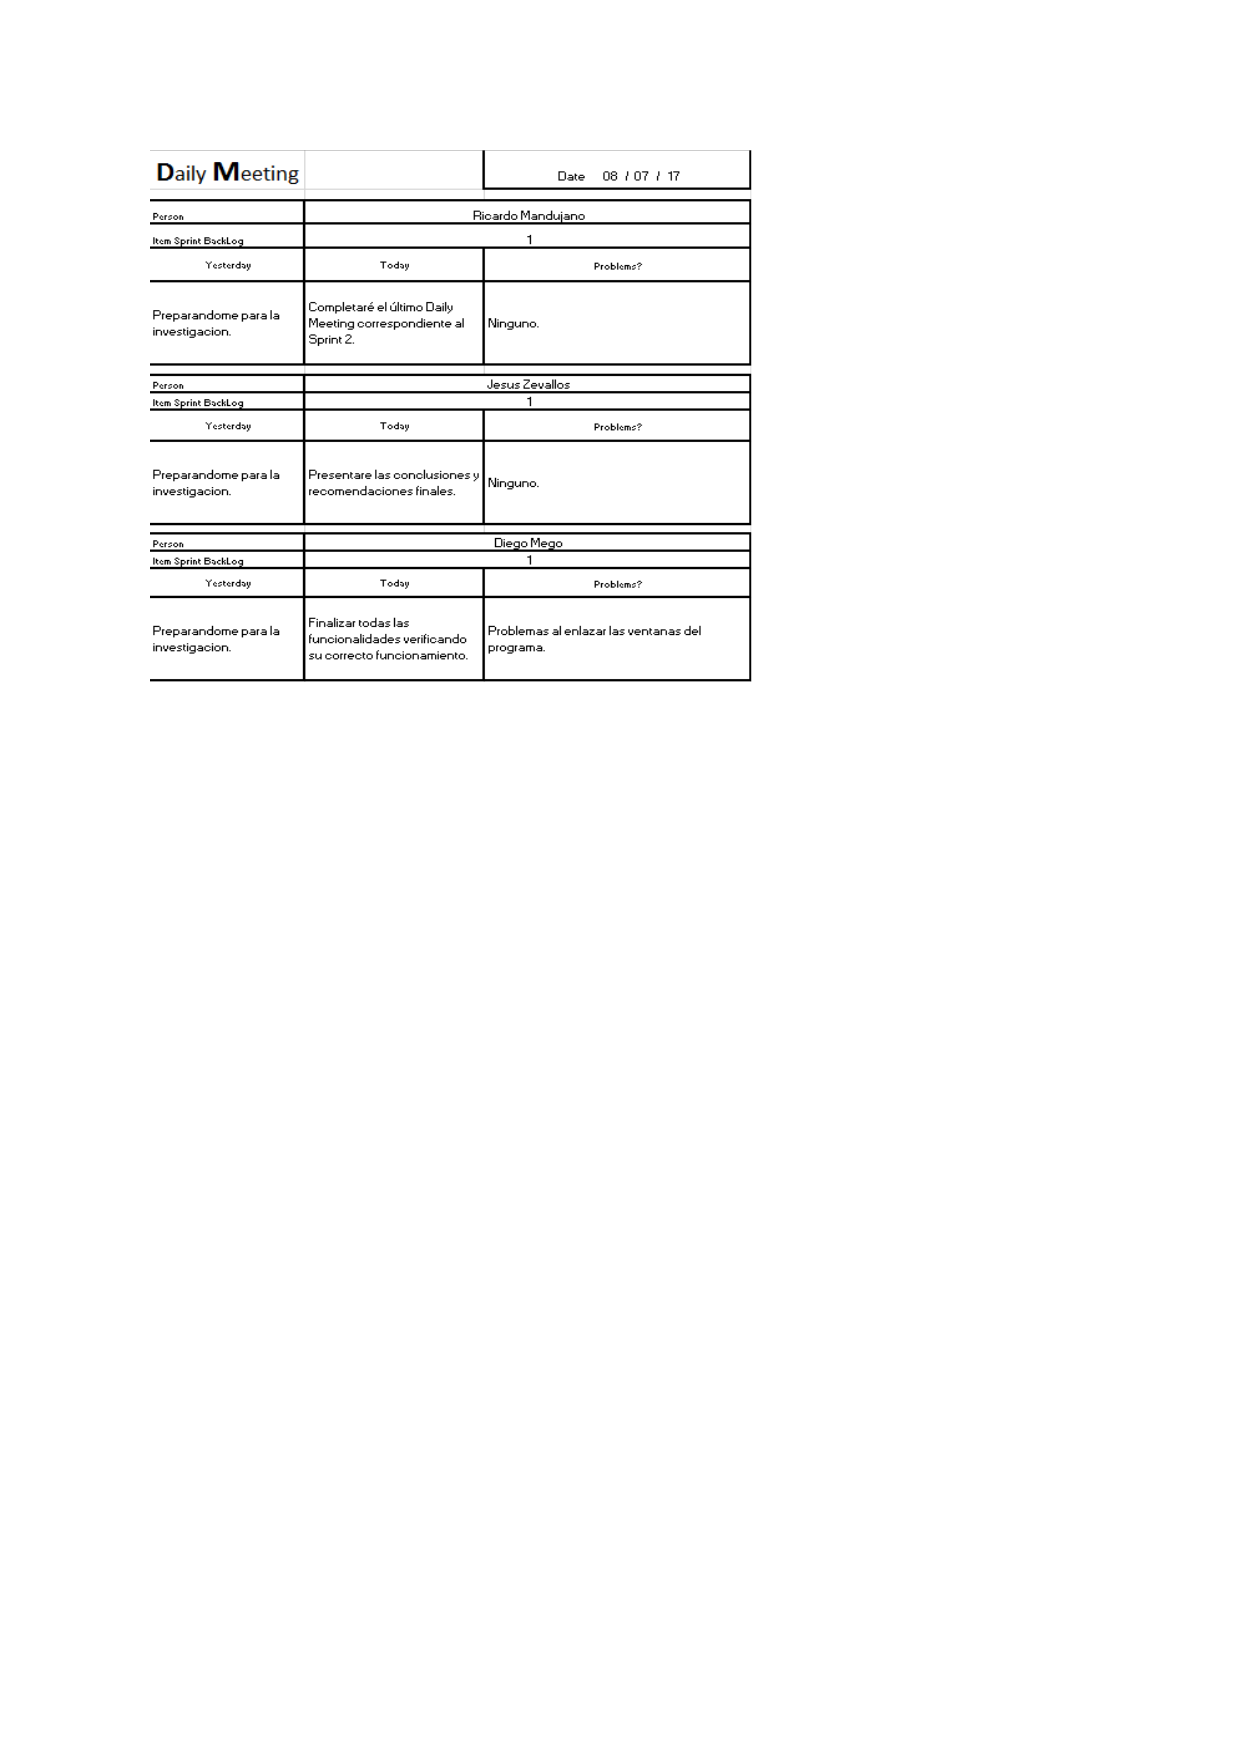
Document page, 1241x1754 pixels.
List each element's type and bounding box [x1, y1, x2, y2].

picture [150, 150, 752, 682]
